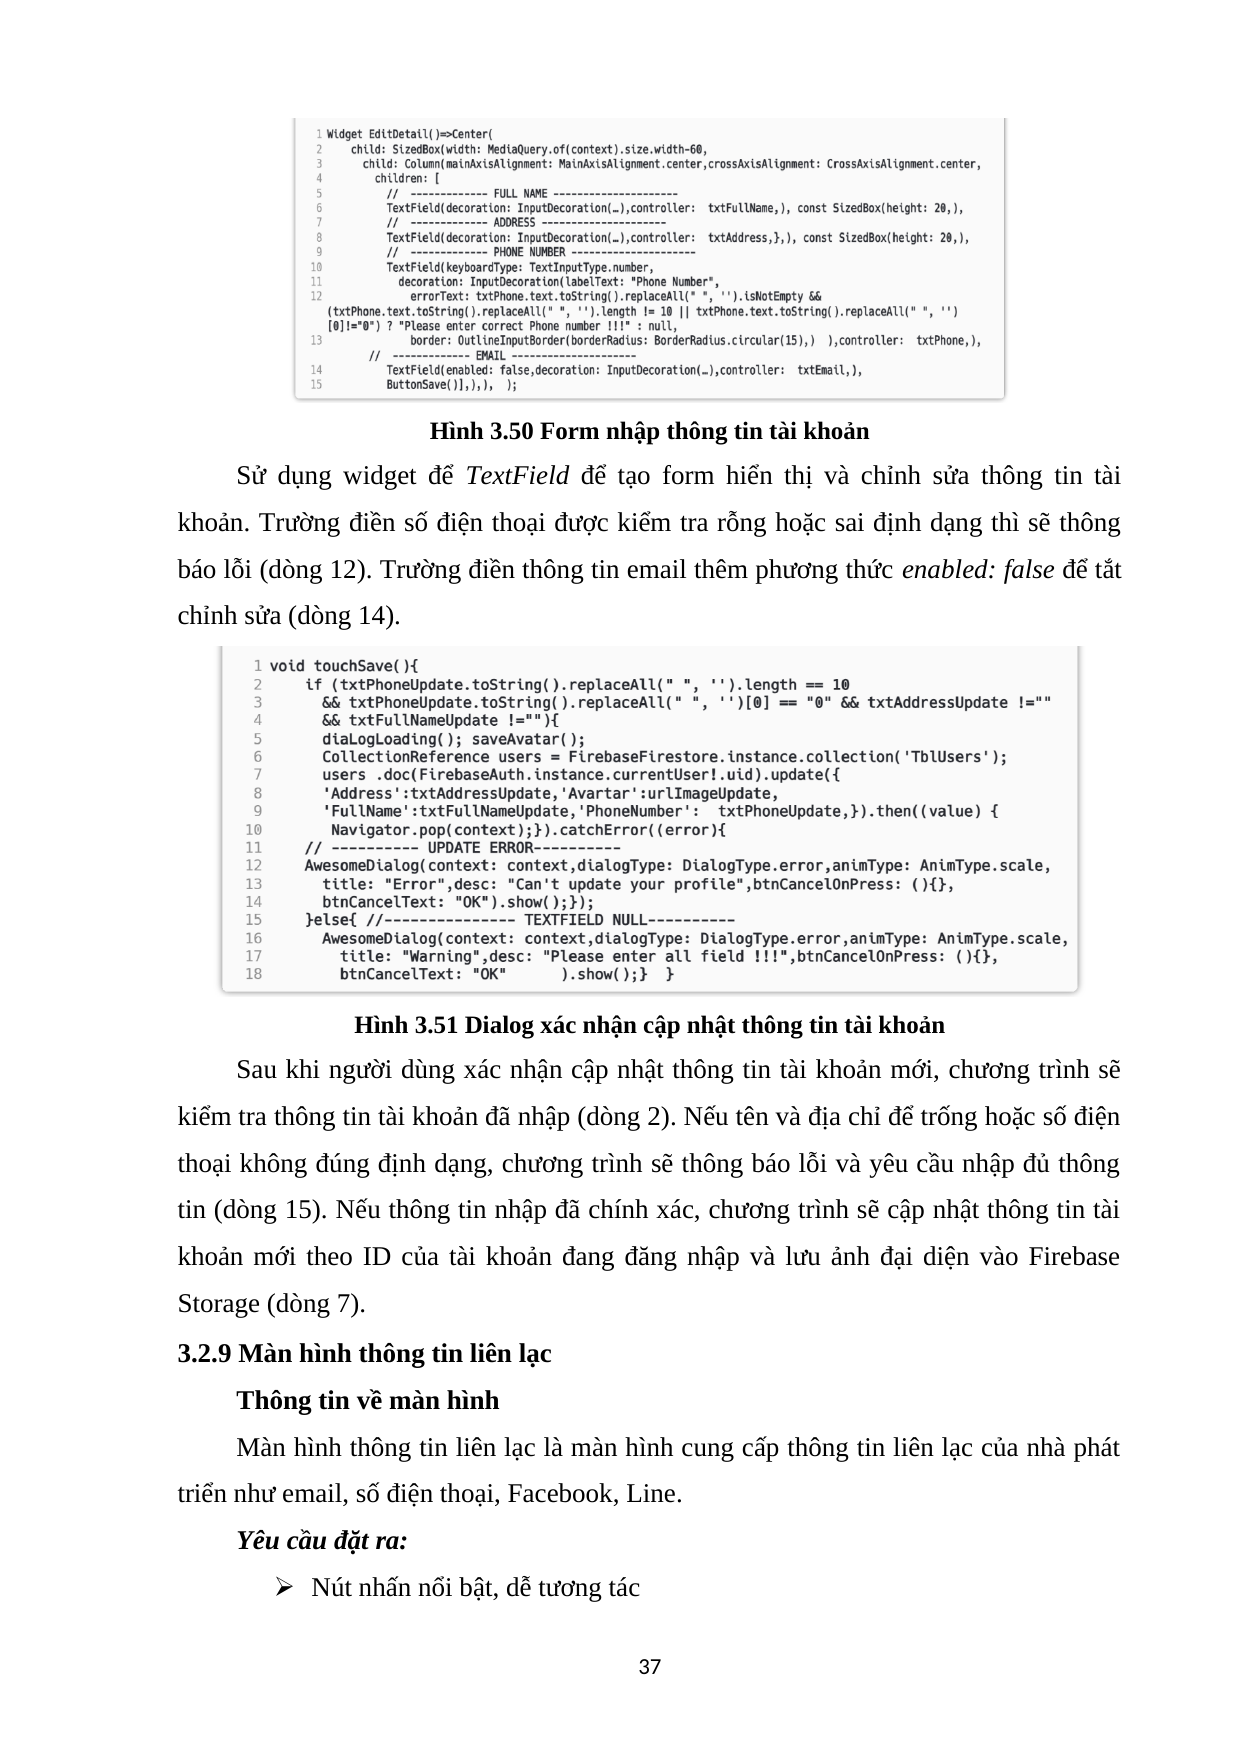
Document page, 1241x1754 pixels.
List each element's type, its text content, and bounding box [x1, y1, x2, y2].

list Nút nhấn nổi bật, dễ tương tác [274, 1571, 1122, 1602]
text Sử dụng widget để TextField để tạo form hiển thị và chỉnh sửa thông tin tài khoản. Trường điền số điện thoại được kiểm tra rỗng hoặc sai định dạng thì sẽ thông báo lỗi (dòng 12). Trường điền thông tin email thêm phương thức enabled: false để tắt chỉnh sửa (dòng 14). [177, 459, 1122, 631]
picture [288, 118, 1011, 403]
text Màn hình thông tin liên lạc là màn hình cung cấp thông tin liên lạc của nhà phát triển như email, số điện thoại, Facebook, Line. [177, 1431, 1122, 1509]
text Yêu cầu đặt ra: [177, 1524, 1122, 1555]
text Sau khi người dùng xác nhận cập nhật thông tin tài khoản mới, chương trình sẽ kiểm tra thông tin tài khoản đã nhập (dòng 2). Nếu tên và địa chỉ để trống hoặc số điện thoại không đúng định dạng, chương trình sẽ thông báo lỗi và yêu cầu nhập đủ thông tin (dòng 15). Nếu thông tin nhập đã chính xác, chương trình sẽ cập nhật thông tin tài khoản mới theo ID của tài khoản đang đăng nhập và lưu ảnh đại diện vào Firebase Storage (dòng 7). [177, 1053, 1122, 1318]
subtitle Màn hình thông tin liên lạc [177, 1337, 1122, 1369]
picture [212, 646, 1087, 997]
text Thông tin về màn hình [177, 1384, 1122, 1415]
